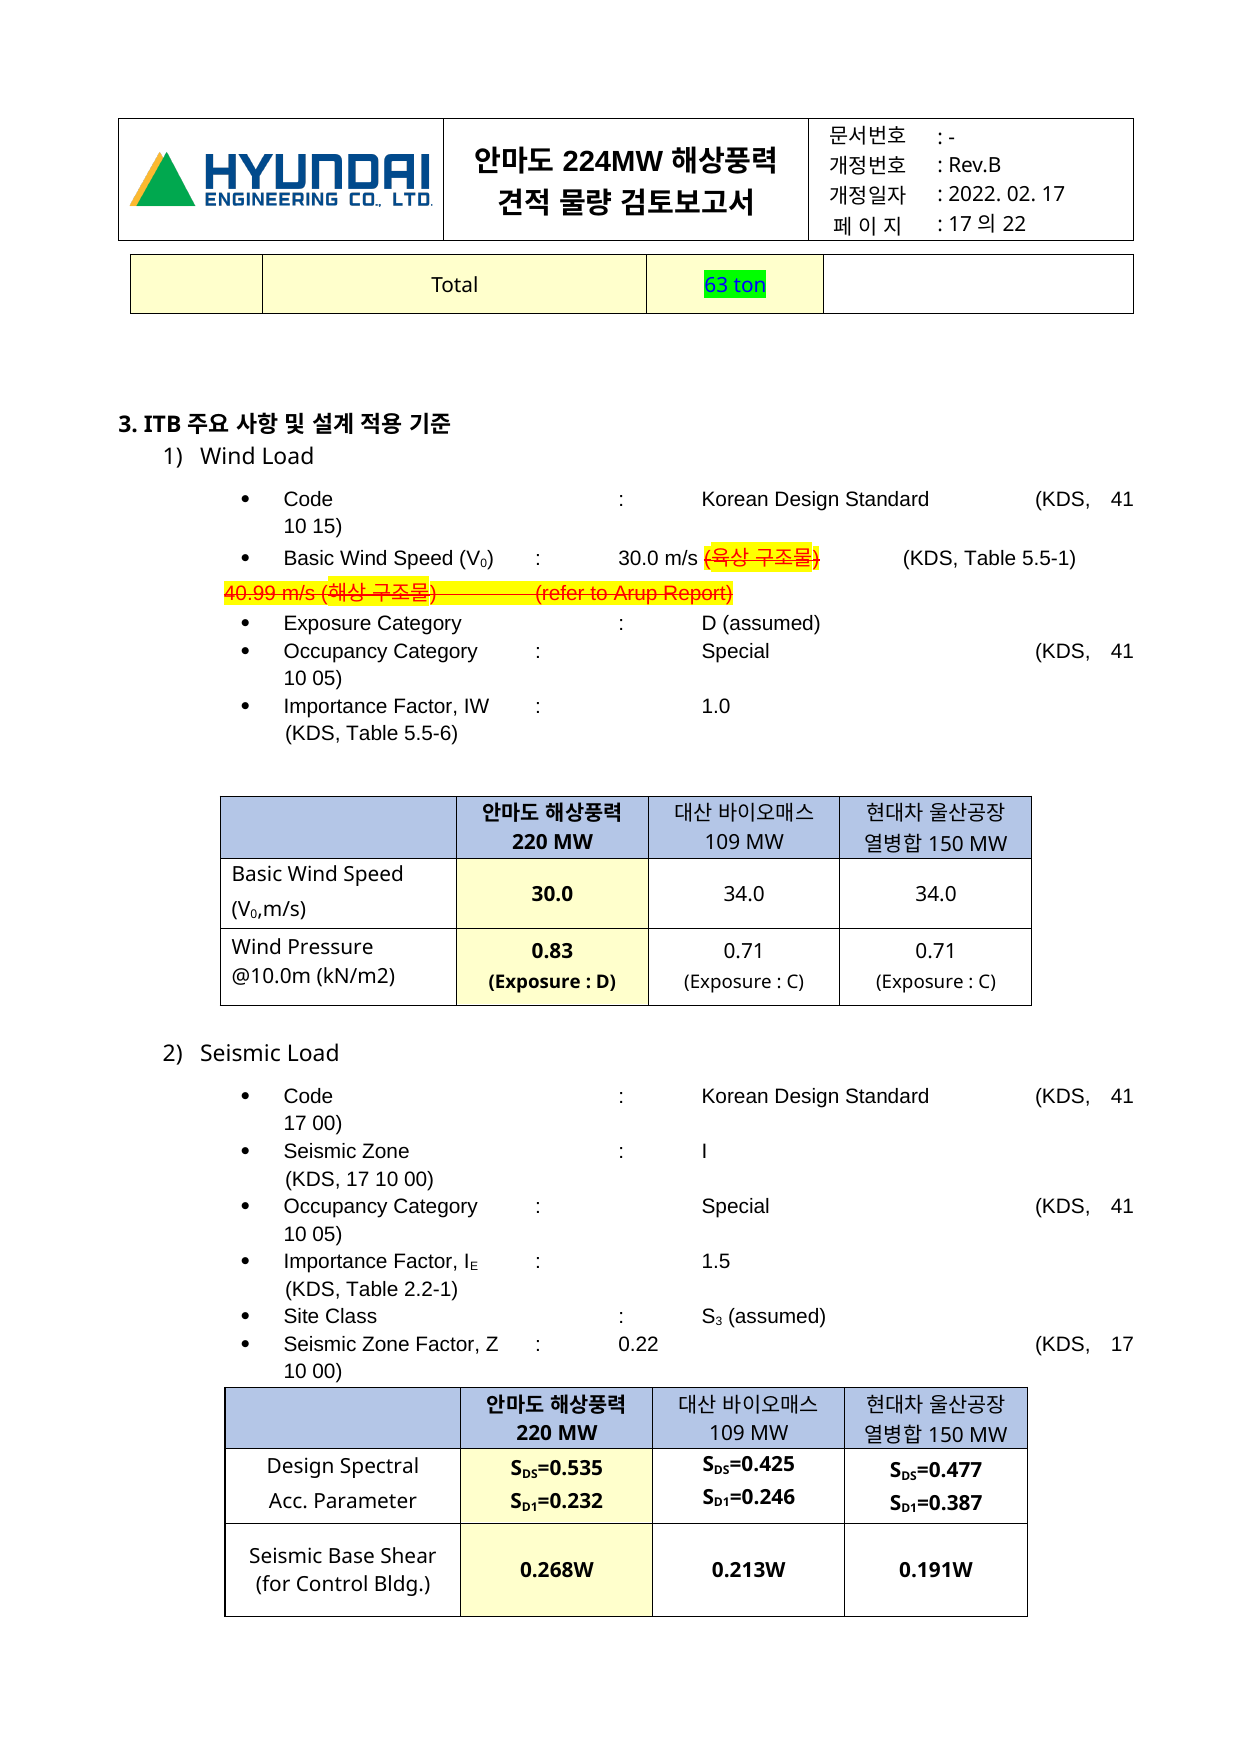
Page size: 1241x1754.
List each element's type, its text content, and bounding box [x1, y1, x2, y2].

table_cell SDS=0.477 SD1=0.387 [845, 1449, 1027, 1522]
list Basic Wind Speed (V0) : 30.0 m/s (육상 구조물) (KDS, Table 5.5-1) [812, 542, 1134, 572]
table_cell Total [263, 255, 646, 313]
table_header 대산 바이오매스 109 MW [649, 797, 839, 858]
table_cell 0.191W [845, 1524, 1027, 1616]
table_cell 0.83 (Exposure : D) [457, 929, 648, 1004]
table_cell Basic Wind Speed (V0,m/s) [221, 859, 456, 928]
table_cell [824, 255, 1133, 313]
list 40.99 m/s (해상 구조물) (refer to Arup Report) [429, 576, 1134, 606]
list Basic Wind Speed (V0) : 30.0 m/s (육상 구조물) (KDS, Table 5.5-1) [242, 542, 711, 572]
list Occupancy Category : Special (KDS, 41 10 05) [242, 1194, 1134, 1245]
list Code : Korean Design Standard (KDS, 41 17 00) [242, 1084, 1134, 1135]
table_cell Seismic Base Shear (for Control Bldg.) [226, 1524, 460, 1616]
list Occupancy Category : Special (KDS, 41 10 05) [242, 638, 1134, 690]
table_cell 0.71 (Exposure : C) [840, 929, 1031, 1004]
list Seismic Zone : I (KDS, 17 10 00) [242, 1139, 1134, 1190]
list Code : Korean Design Standard (KDS, 41 10 15) [242, 486, 1134, 538]
table_cell 0.213W [653, 1524, 844, 1616]
list Wind Load [162, 439, 1134, 471]
list Importance Factor, IW : 1.0 (KDS, Table 5.5-6) [242, 694, 1134, 745]
table_header 현대차 울산공장 열병합 150 MW [840, 797, 1031, 858]
list Exposure Category : D (assumed) [242, 611, 1134, 635]
table_header 현대차 울산공장 열병합 150 MW [845, 1388, 1027, 1448]
table_cell 0.268W [461, 1524, 652, 1616]
table_header 안마도 해상풍력 220 MW [457, 797, 648, 858]
list 40.99 m/s (해상 구조물) (refer to Arup Report) [201, 576, 328, 606]
list Seismic Load [162, 1037, 1134, 1068]
table_header [221, 797, 456, 858]
table_cell Design Spectral Acc. Parameter [226, 1449, 460, 1522]
table_cell Steel [131, 255, 262, 313]
table_cell 34.0 [840, 859, 1031, 928]
table_cell 63 ton [647, 255, 823, 313]
picture [129, 150, 433, 210]
table_header 안마도 해상풍력 220 MW [461, 1388, 652, 1448]
text 3. ITB 주요 사항 및 설계 적용 기준 [118, 406, 1134, 439]
table_cell Wind Pressure @10.0m (kN/m2) [221, 929, 456, 1004]
table_header 대산 바이오매스 109 MW [653, 1388, 844, 1448]
list Importance Factor, IE : 1.5 (KDS, Table 2.2-1) [242, 1249, 1134, 1301]
table_cell SDS=0.425 SD1=0.246 [653, 1449, 844, 1522]
table_header [226, 1388, 460, 1448]
table_cell 34.0 [649, 859, 839, 928]
list Seismic Zone Factor, Z : 0.22 (KDS, 17 10 00) [242, 1332, 1134, 1383]
table_cell SDS=0.535 SD1=0.232 [461, 1449, 652, 1522]
table_cell 30.0 [457, 859, 648, 928]
list Site Class : S3 (assumed) [242, 1304, 1134, 1328]
table_cell 0.71 (Exposure : C) [649, 929, 839, 1004]
